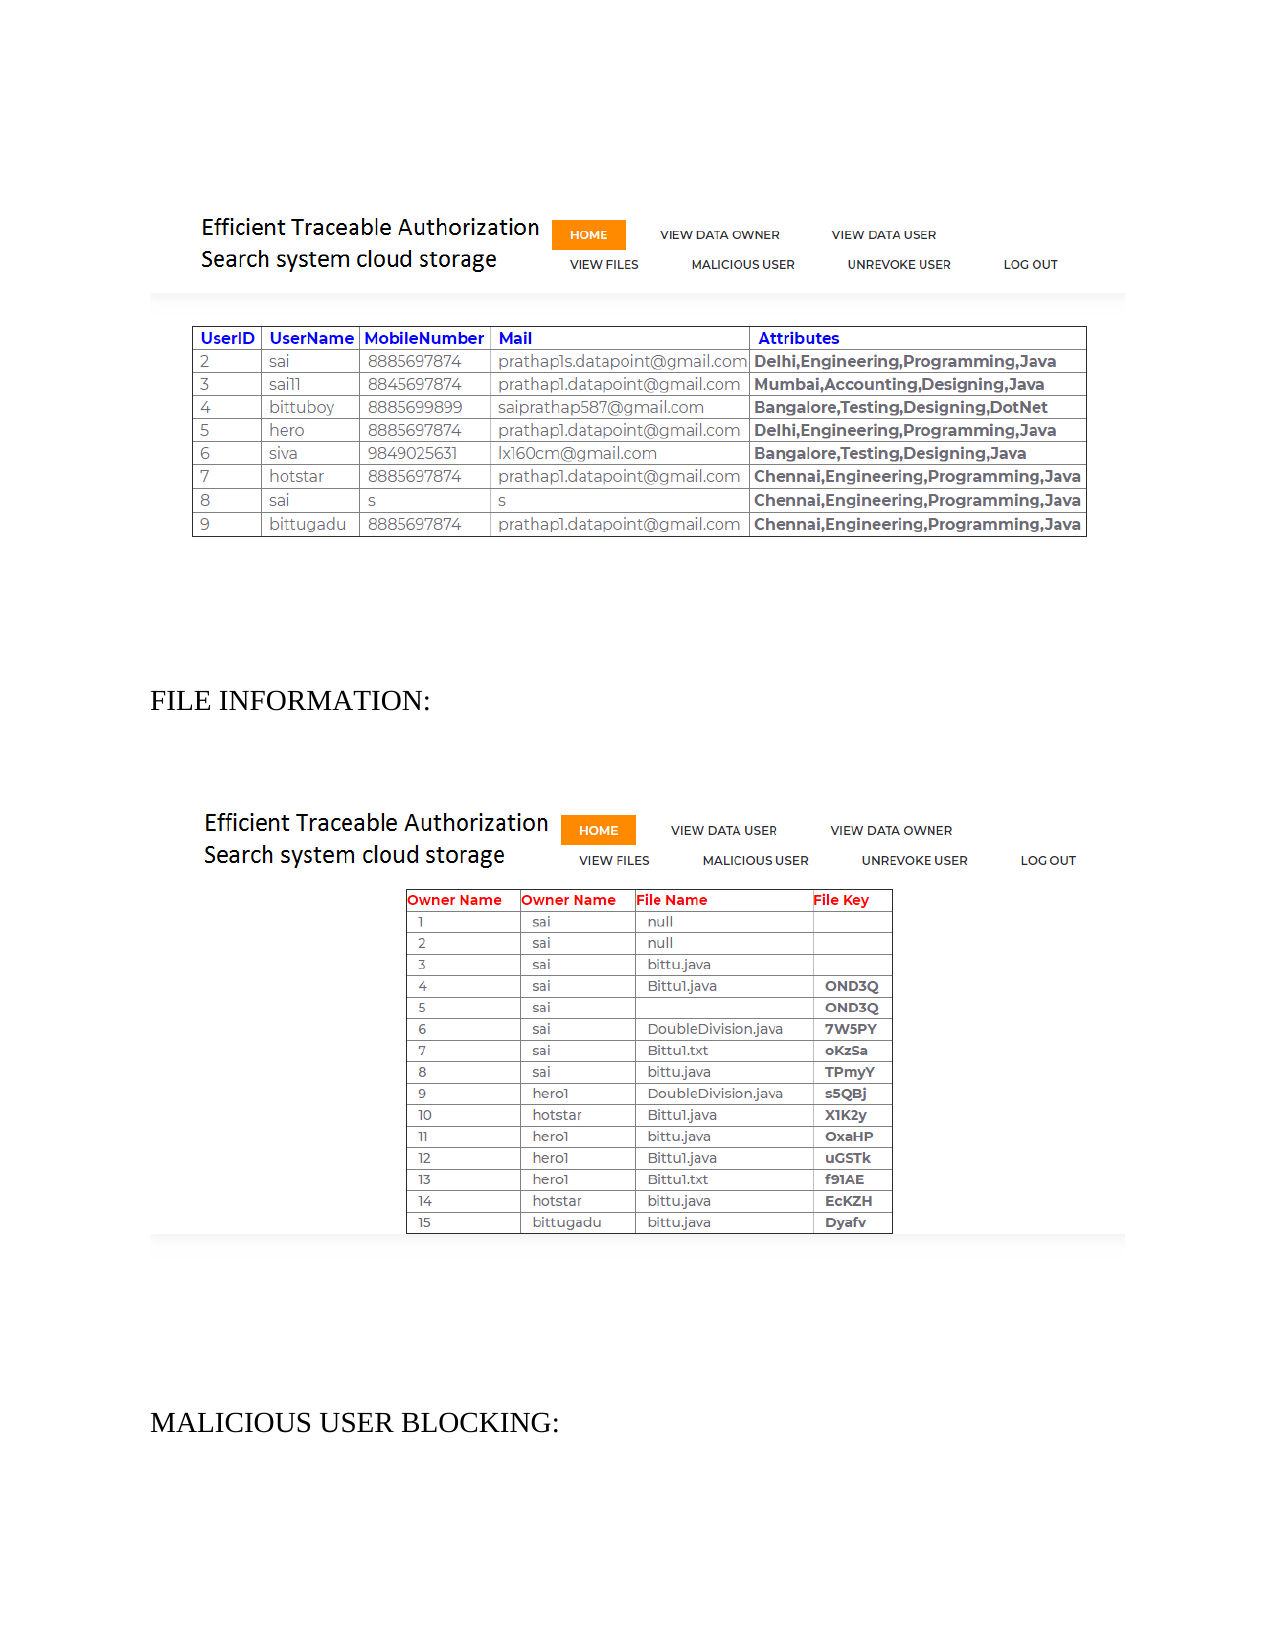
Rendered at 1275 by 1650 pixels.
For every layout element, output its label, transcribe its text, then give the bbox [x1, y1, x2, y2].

text MALICIOUS USER BLOCKING: [150, 1405, 1125, 1439]
text FILE INFORMATION: [150, 683, 1125, 717]
picture [150, 801, 1125, 1262]
picture [150, 209, 1125, 599]
